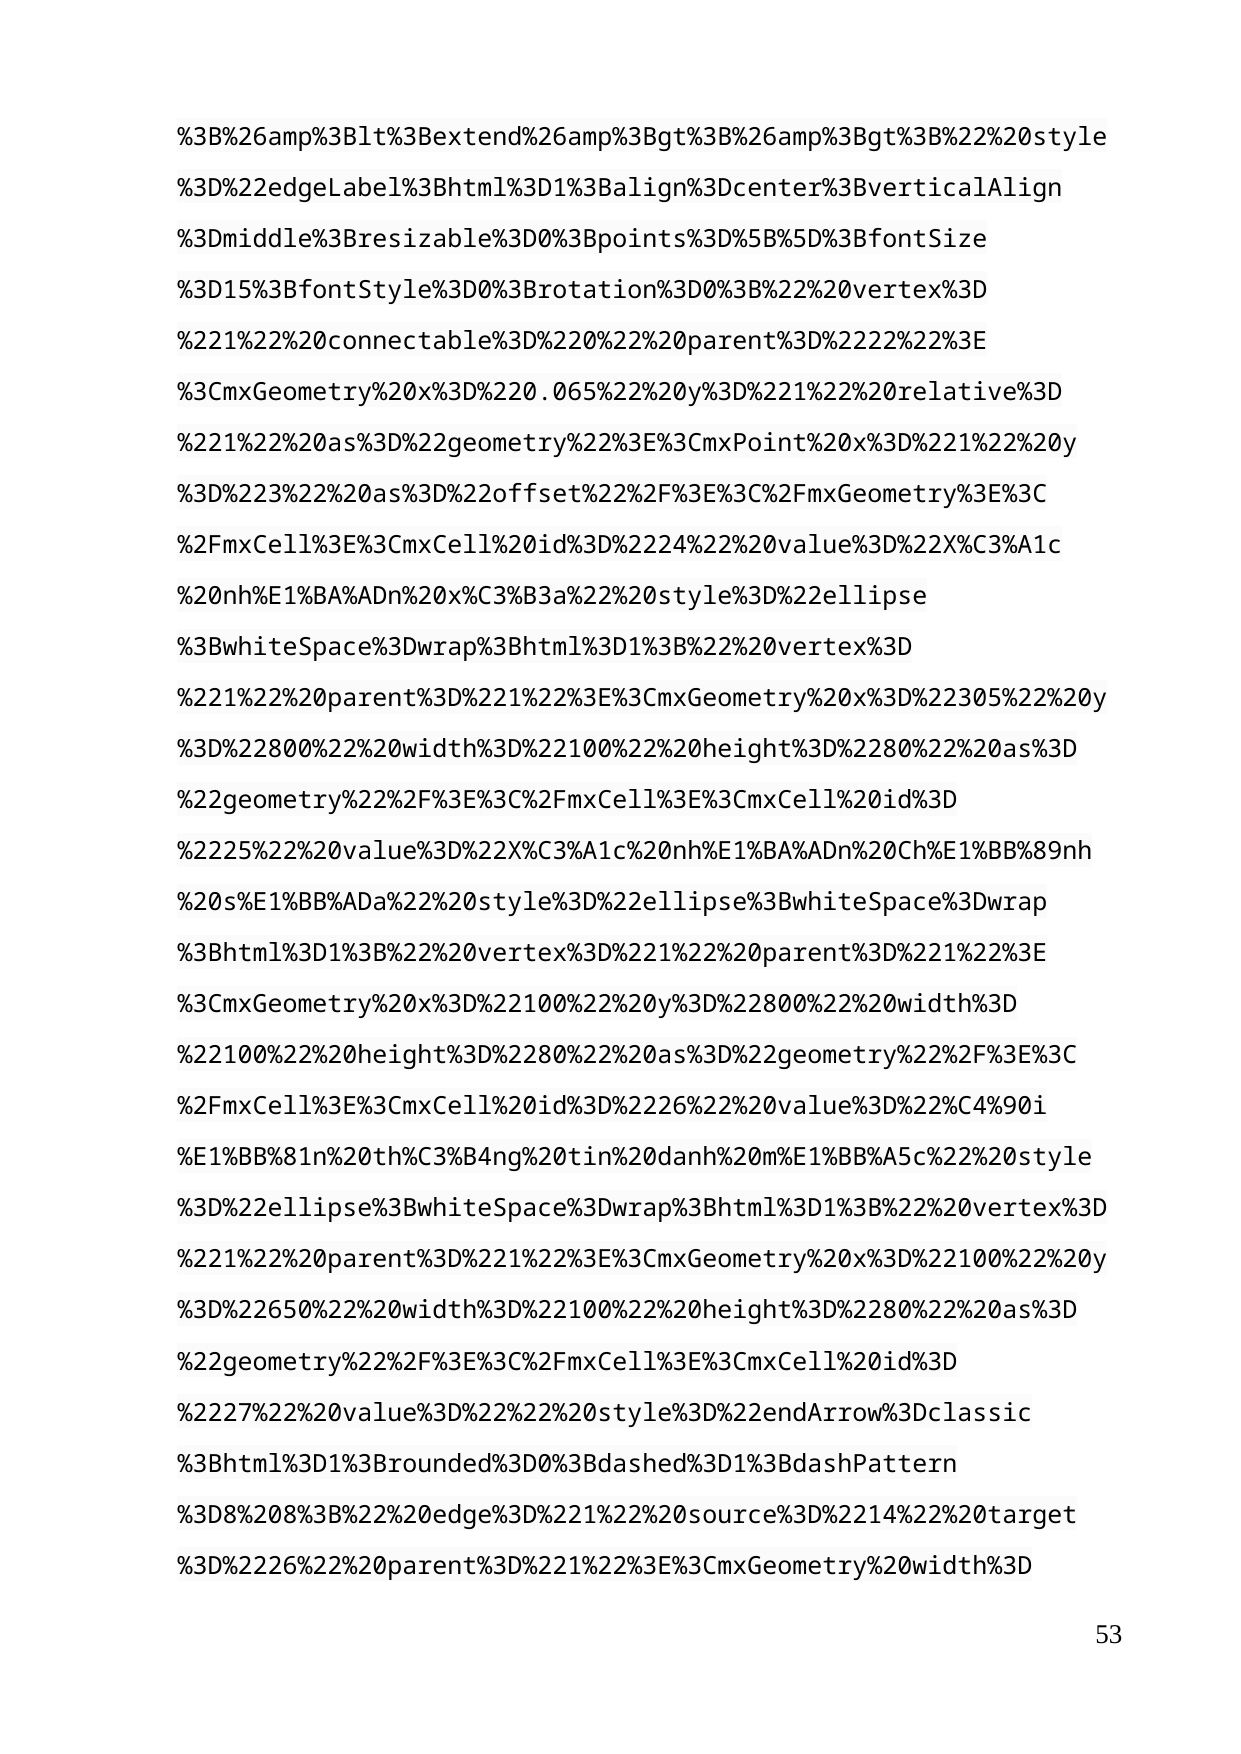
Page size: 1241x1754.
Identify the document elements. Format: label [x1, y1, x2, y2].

text [177, 118, 1122, 1581]
